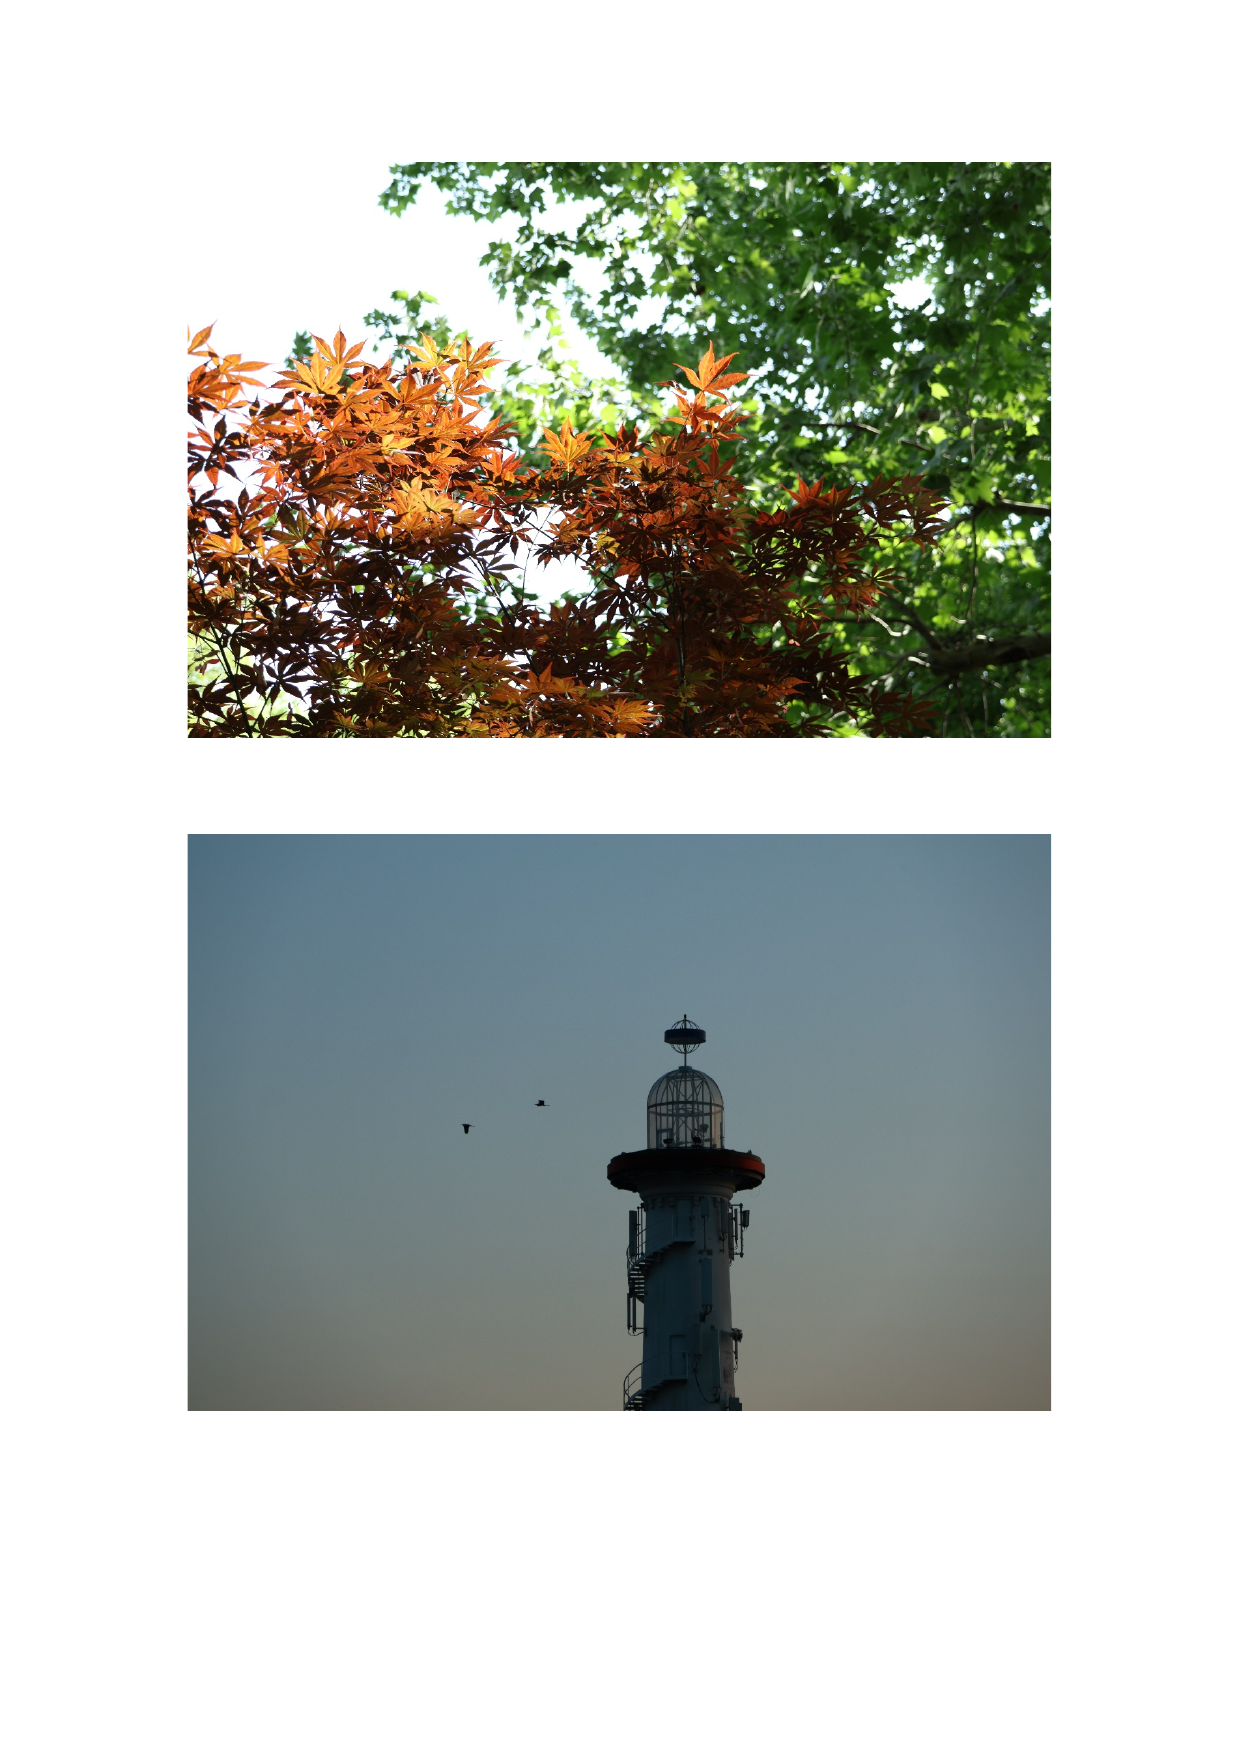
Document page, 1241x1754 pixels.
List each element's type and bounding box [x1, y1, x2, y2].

picture [187, 834, 1052, 1411]
picture [187, 162, 1052, 738]
